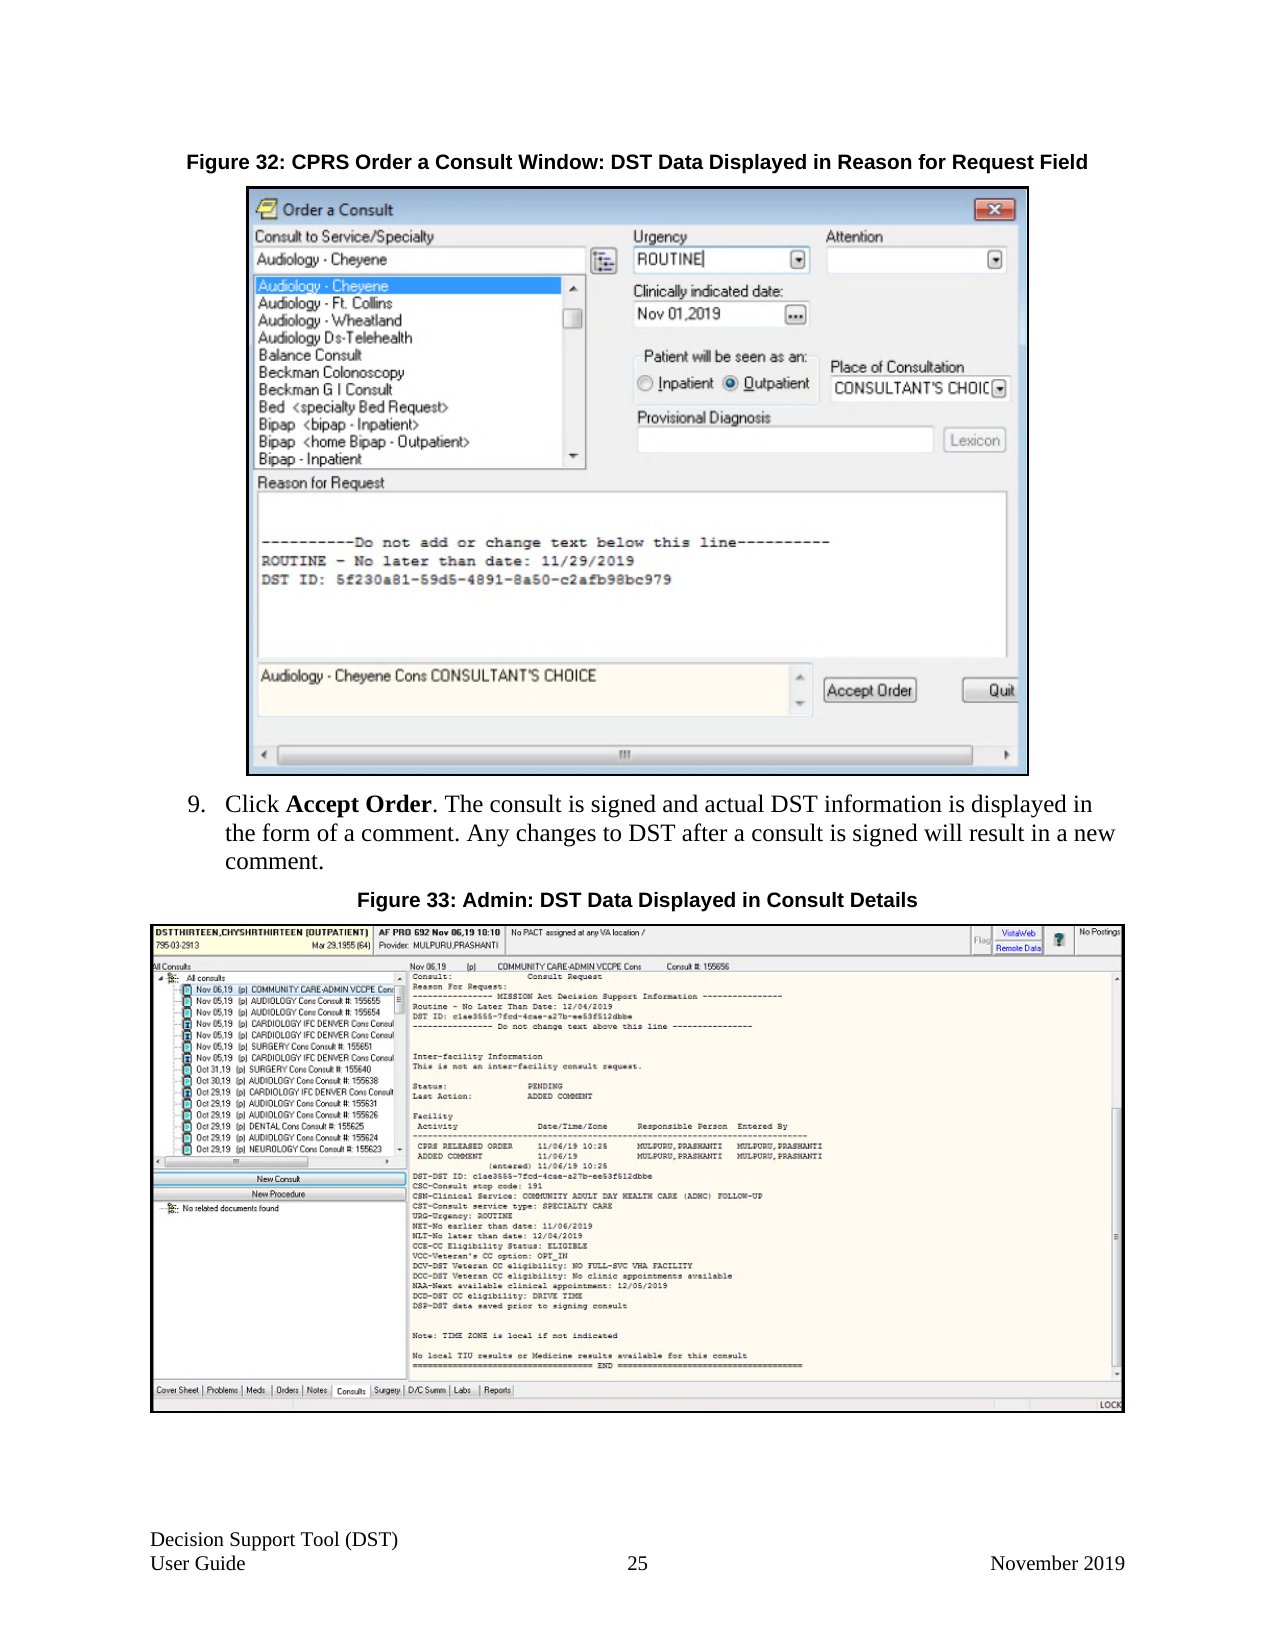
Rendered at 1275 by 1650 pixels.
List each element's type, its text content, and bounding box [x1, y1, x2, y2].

text Figure 33: Admin: DST Data Displayed in Consult Details [150, 888, 1125, 912]
text Figure 32: CPRS Order a Consult Window: DST Data Displayed in Reason for Request Field [150, 150, 1125, 174]
text Click Accept Order. The consult is signed and actual DST information is displayed in the form of a comment. Any changes to DST after a consult is signed will result in a new comment. [187, 789, 1125, 875]
picture [249, 189, 1027, 774]
picture [152, 926, 1123, 1411]
